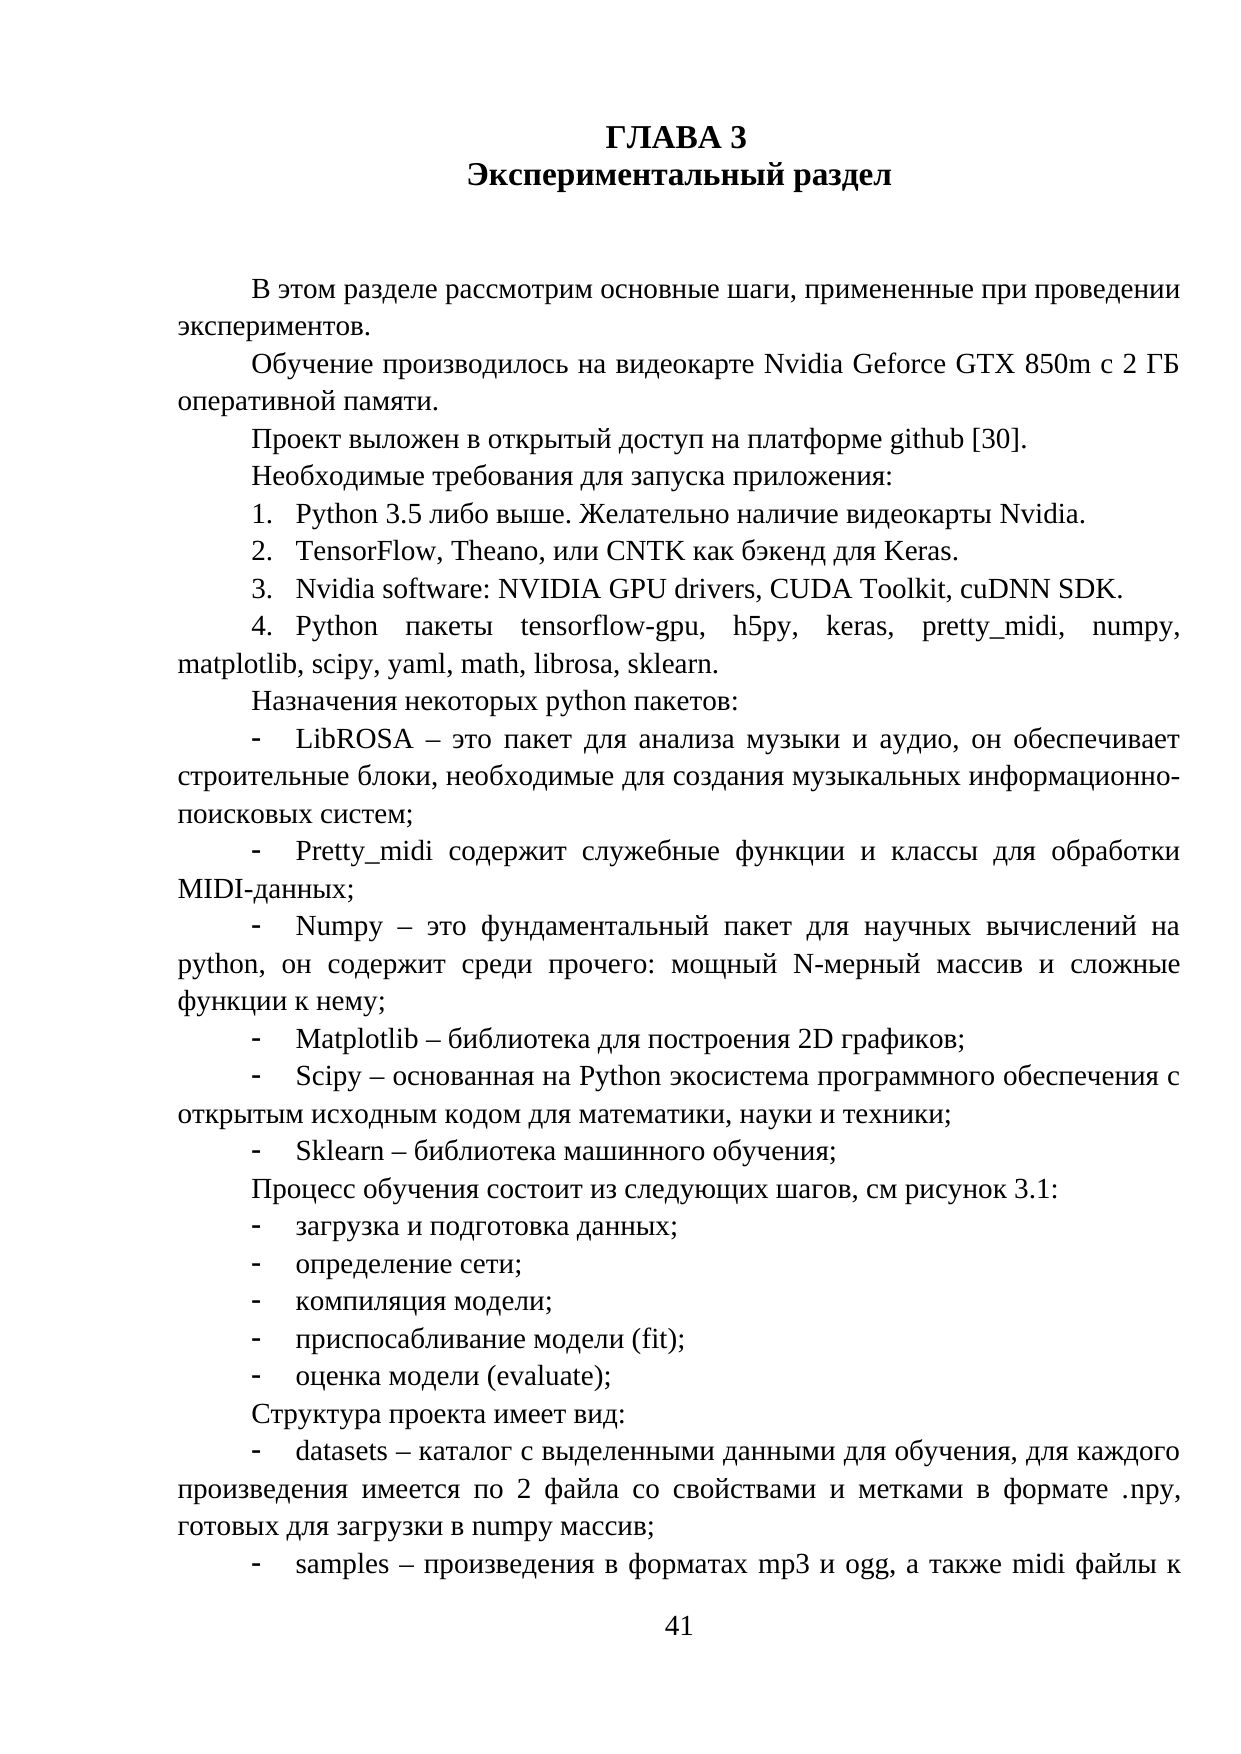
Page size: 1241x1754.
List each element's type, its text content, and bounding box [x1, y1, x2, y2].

list загрузка и подготовка данных; [177, 1206, 1181, 1243]
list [177, 1543, 1181, 1581]
list Nvidia software: NVIDIA GPU drivers, CUDA Toolkit, cuDNN SDK. [177, 568, 1181, 606]
list Python пакеты tensorflow-gpu, h5py, keras, pretty_midi, numpy, matplotlib, scipy, yaml, math, librosa, sklearn. [177, 606, 1181, 681]
text Экспериментальный раздел [177, 118, 1181, 193]
text Назначения некоторых python пакетов: [177, 681, 1181, 718]
list Pretty_midi содержит служебные функции и классы для обработки MIDI-данных; [177, 831, 1181, 906]
text Проект выложен в открытый доступ на платформе github [30]. [177, 418, 1181, 456]
list LibROSA – это пакет для анализа музыки и аудио, он обеспечивает строительные блоки, необходимые для создания музыкальных информационно-поисковых систем; [177, 718, 1181, 831]
list определение сети; [177, 1243, 1181, 1281]
list Matplotlib – библиотека для построения 2D графиков; [177, 1018, 1181, 1056]
text Структура проекта имеет вид: [177, 1393, 1181, 1431]
list Sklearn – библиотека машинного обучения; [177, 1131, 1181, 1168]
list TensorFlow, Theano, или CNTK как бэкенд для Keras. [177, 531, 1181, 568]
text Процесс обучения состоит из следующих шагов, см рисунок 3.1: [177, 1168, 1181, 1206]
text Необходимые требования для запуска приложения: [177, 456, 1181, 493]
list datasets – каталог с выделенными данными для обучения, для каждого произведения имеется по 2 файла со свойствами и метками в формате .npy, готовых для загрузки в numpy массив; [177, 1431, 1181, 1543]
list Python 3.5 либо выше. Желательно наличие видеокарты Nvidia. [177, 493, 1181, 531]
list компиляция модели; [177, 1281, 1181, 1318]
text Обучение производилось на видеокарте Nvidia Geforce GTX 850m c 2 ГБ оперативной памяти. [177, 343, 1181, 418]
list Scipy – основанная на Python экосистема программного обеспечения с открытым исходным кодом для математики, науки и техники; [177, 1056, 1181, 1131]
list Numpy – это фундаментальный пакет для научных вычислений на python, он содержит среди прочего: мощный N-мерный массив и сложные функции к нему; [177, 906, 1181, 1018]
list оценка модели (evaluate); [177, 1356, 1181, 1393]
list приспосабливание модели (fit); [177, 1318, 1181, 1356]
text В этом разделе рассмотрим основные шаги, примененные при проведении экспериментов. [177, 268, 1181, 343]
